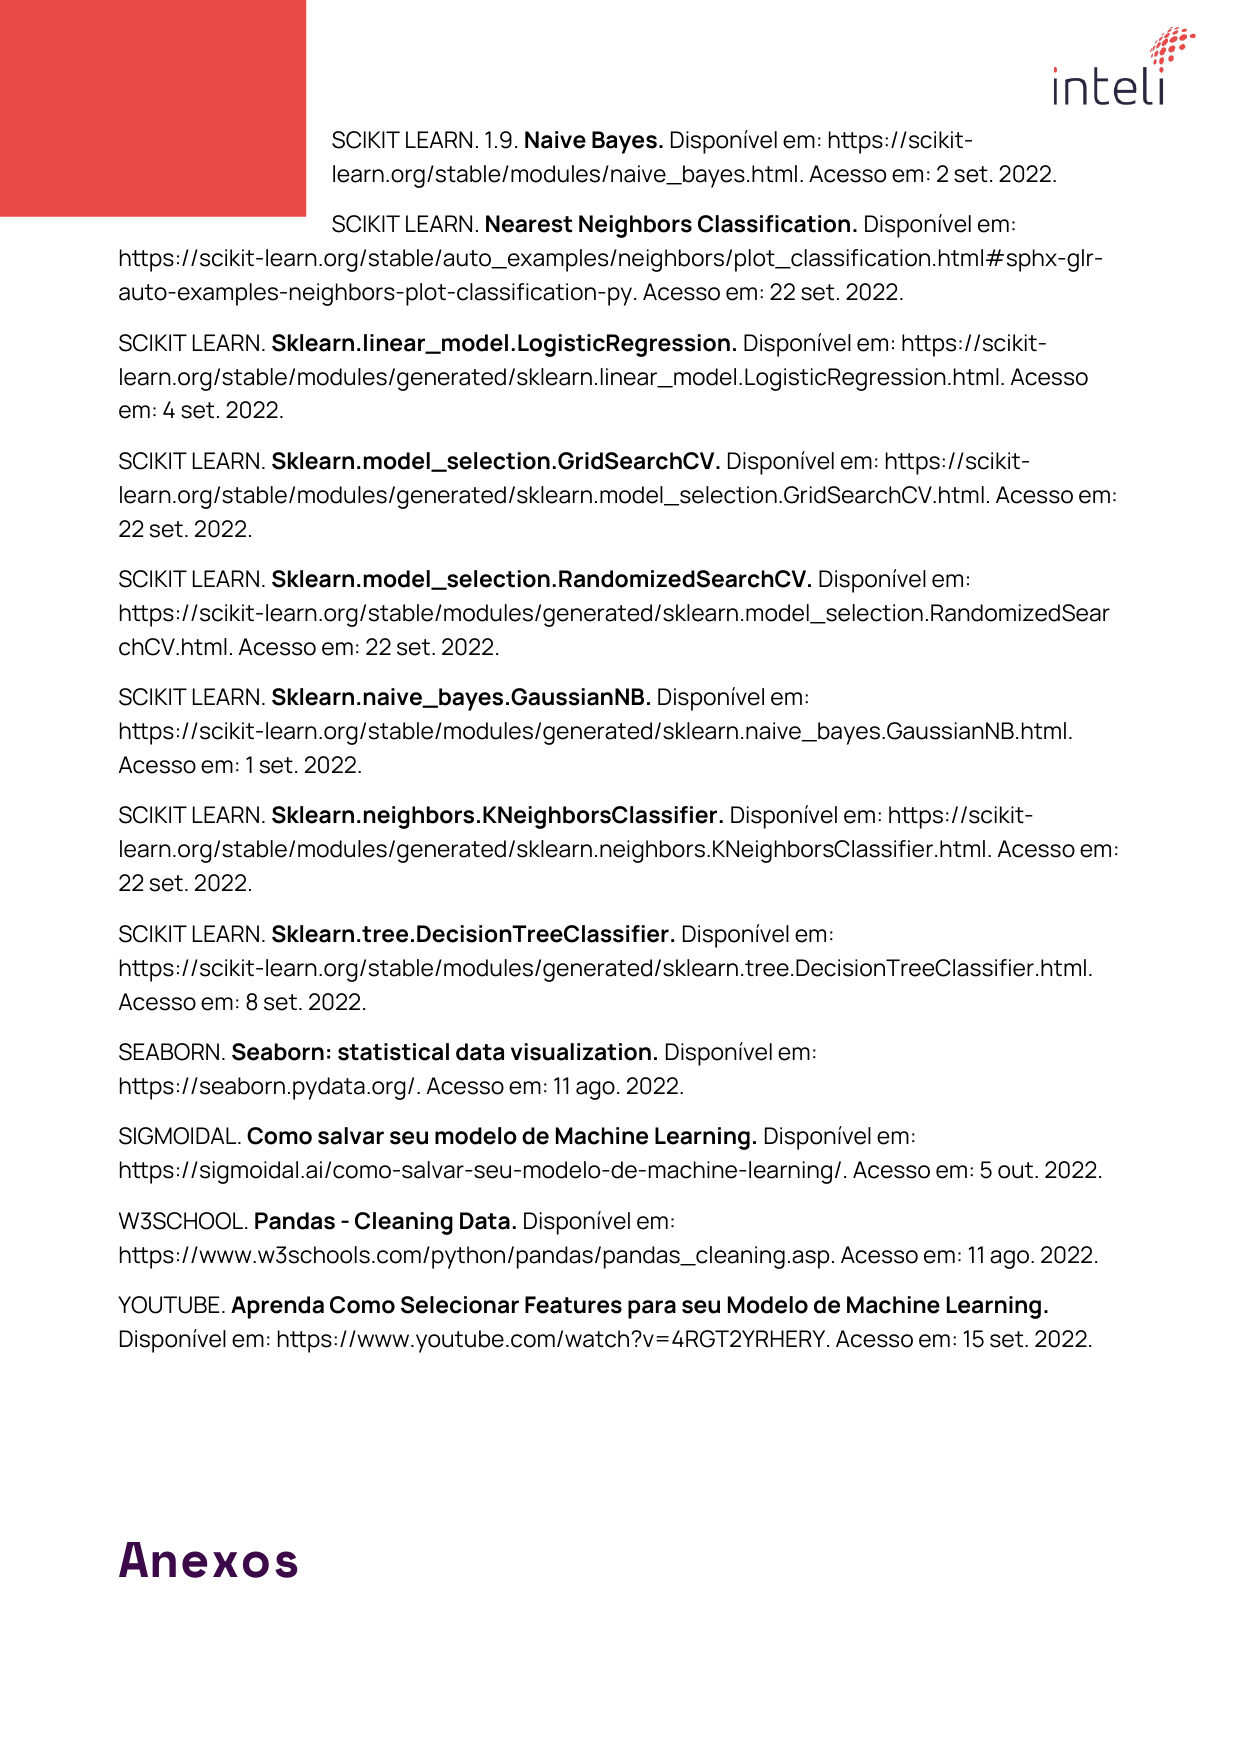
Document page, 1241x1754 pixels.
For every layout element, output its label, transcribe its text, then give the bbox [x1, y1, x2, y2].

text YOUTUBE. Aprenda Como Selecionar Features para seu Modelo de Machine Learning. Disponível em: https://www.youtube.com/watch?v=4RGT2YRHERY. Acesso em: 15 set. 2022. [118, 1289, 1122, 1354]
picture [0, 0, 307, 217]
text SEABORN. Seaborn: statistical data visualization. Disponível em: https://seaborn.pydata.org/. Acesso em: 11 ago. 2022. [118, 1036, 1122, 1101]
text SCIKIT LEARN. Sklearn.naive_bayes.GaussianNB. Disponível em: https://scikit-learn.org/stable/modules/generated/sklearn.naive_bayes.GaussianNB.html. Acesso em: 1 set. 2022. [118, 681, 1122, 780]
picture [1053, 27, 1196, 105]
text SCIKIT LEARN. Nearest Neighbors Classification. Disponível em: https://scikit-learn.org/stable/auto_examples/neighbors/plot_classification.html#sphx-glr-auto-examples-neighbors-plot-classification-py. Acesso em: 22 set. 2022. [118, 208, 1122, 307]
text SCIKIT LEARN. 1.9. Naive Bayes. Disponível em: https://scikit-learn.org/stable/modules/naive_bayes.html. Acesso em: 2 set. 2022. [118, 124, 1122, 189]
text Anexos [118, 1521, 1122, 1595]
text SCIKIT LEARN. Sklearn.linear_model.LogisticRegression. Disponível em: https://scikit-learn.org/stable/modules/generated/sklearn.linear_model.LogisticRegression.html. Acesso em: 4 set. 2022. [118, 327, 1122, 426]
text W3SCHOOL. Pandas - Cleaning Data. Disponível em: https://www.w3schools.com/python/pandas/pandas_cleaning.asp. Acesso em: 11 ago. 2022. [118, 1205, 1122, 1270]
text SCIKIT LEARN. Sklearn.model_selection.RandomizedSearchCV. Disponível em: https://scikit-learn.org/stable/modules/generated/sklearn.model_selection.RandomizedSearchCV.html. Acesso em: 22 set. 2022. [118, 563, 1122, 662]
text SCIKIT LEARN. Sklearn.neighbors.KNeighborsClassifier. Disponível em: https://scikit-learn.org/stable/modules/generated/sklearn.neighbors.KNeighborsClassifier.html. Acesso em: 22 set. 2022. [118, 799, 1122, 898]
text SCIKIT LEARN. Sklearn.tree.DecisionTreeClassifier. Disponível em: https://scikit-learn.org/stable/modules/generated/sklearn.tree.DecisionTreeClassifier.html. Acesso em: 8 set. 2022. [118, 918, 1122, 1017]
text SIGMOIDAL. Como salvar seu modelo de Machine Learning. Disponível em: https://sigmoidal.ai/como-salvar-seu-modelo-de-machine-learning/. Acesso em: 5 out. 2022. [118, 1120, 1122, 1186]
text SCIKIT LEARN. Sklearn.model_selection.GridSearchCV. Disponível em: https://scikit-learn.org/stable/modules/generated/sklearn.model_selection.GridSearchCV.html. Acesso em: 22 set. 2022. [118, 445, 1122, 544]
